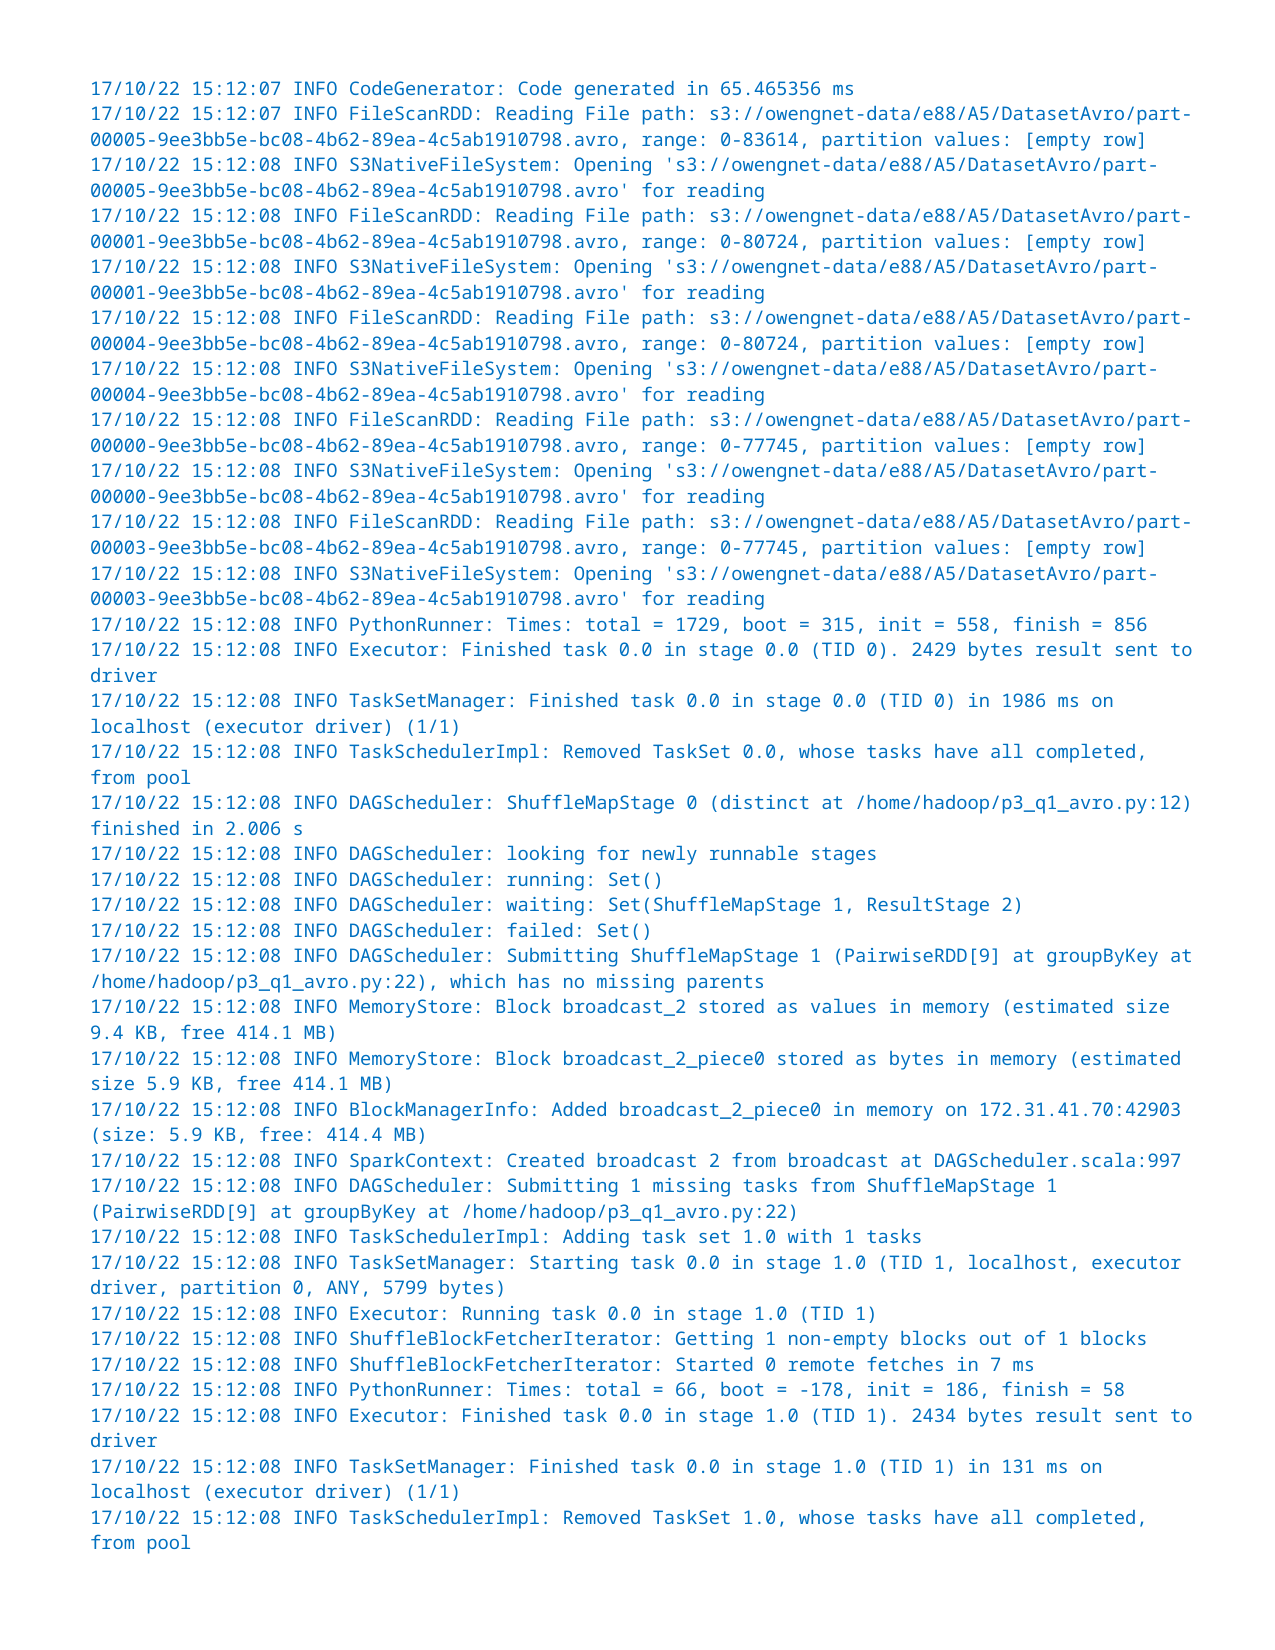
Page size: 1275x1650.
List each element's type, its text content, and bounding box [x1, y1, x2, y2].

text 17/10/22 15:12:08 INFO DAGScheduler: Submitting 1 missing tasks from ShuffleMapStage 1 (PairwiseRDD[9] at groupByKey at /home/hadoop/p3_q1_avro.py:22) [90, 1172, 1200, 1223]
text 17/10/22 15:12:08 INFO DAGScheduler: waiting: Set(ShuffleMapStage 1, ResultStage 2) [90, 892, 1200, 917]
text 17/10/22 15:12:08 INFO TaskSetManager: Finished task 0.0 in stage 0.0 (TID 0) in 1986 ms on localhost (executor driver) (1/1) [90, 687, 1200, 738]
text 17/10/22 15:12:08 INFO Executor: Finished task 0.0 in stage 1.0 (TID 1). 2434 bytes result sent to driver [90, 1402, 1200, 1453]
text 17/10/22 15:12:08 INFO DAGScheduler: failed: Set() [90, 917, 1200, 943]
text 17/10/22 15:12:08 INFO Executor: Finished task 0.0 in stage 0.0 (TID 0). 2429 bytes result sent to driver [90, 636, 1200, 687]
text 17/10/22 15:12:08 INFO MemoryStore: Block broadcast_2 stored as values in memory (estimated size 9.4 KB, free 414.1 MB) [90, 994, 1200, 1045]
text 17/10/22 15:12:08 INFO FileScanRDD: Reading File path: s3://owengnet-data/e88/A5/DatasetAvro/part-00001-9ee3bb5e-bc08-4b62-89ea-4c5ab1910798.avro, range: 0-80724, partition values: [empty row] [90, 203, 1200, 254]
text 17/10/22 15:12:07 INFO CodeGenerator: Code generated in 65.465356 ms [90, 75, 1200, 101]
text 17/10/22 15:12:08 INFO TaskSetManager: Finished task 0.0 in stage 1.0 (TID 1) in 131 ms on localhost (executor driver) (1/1) [90, 1453, 1200, 1504]
text 17/10/22 15:12:08 INFO ShuffleBlockFetcherIterator: Started 0 remote fetches in 7 ms [90, 1351, 1200, 1377]
text 17/10/22 15:12:08 INFO TaskSchedulerImpl: Adding task set 1.0 with 1 tasks [90, 1223, 1200, 1249]
text 17/10/22 15:12:08 INFO PythonRunner: Times: total = 1729, boot = 315, init = 558, finish = 856 [90, 611, 1200, 636]
text 17/10/22 15:12:08 INFO FileScanRDD: Reading File path: s3://owengnet-data/e88/A5/DatasetAvro/part-00003-9ee3bb5e-bc08-4b62-89ea-4c5ab1910798.avro, range: 0-77745, partition values: [empty row] [90, 509, 1200, 560]
text 17/10/22 15:12:08 INFO S3NativeFileSystem: Opening 's3://owengnet-data/e88/A5/DatasetAvro/part-00005-9ee3bb5e-bc08-4b62-89ea-4c5ab1910798.avro' for reading [90, 152, 1200, 203]
text 17/10/22 15:12:08 INFO TaskSetManager: Starting task 0.0 in stage 1.0 (TID 1, localhost, executor driver, partition 0, ANY, 5799 bytes) [90, 1249, 1200, 1300]
text 17/10/22 15:12:08 INFO Executor: Running task 0.0 in stage 1.0 (TID 1) [90, 1300, 1200, 1326]
text 17/10/22 15:12:08 INFO ShuffleBlockFetcherIterator: Getting 1 non-empty blocks out of 1 blocks [90, 1326, 1200, 1351]
text 17/10/22 15:12:08 INFO S3NativeFileSystem: Opening 's3://owengnet-data/e88/A5/DatasetAvro/part-00004-9ee3bb5e-bc08-4b62-89ea-4c5ab1910798.avro' for reading [90, 356, 1200, 407]
text 17/10/22 15:12:08 INFO MemoryStore: Block broadcast_2_piece0 stored as bytes in memory (estimated size 5.9 KB, free 414.1 MB) [90, 1045, 1200, 1096]
text 17/10/22 15:12:08 INFO S3NativeFileSystem: Opening 's3://owengnet-data/e88/A5/DatasetAvro/part-00003-9ee3bb5e-bc08-4b62-89ea-4c5ab1910798.avro' for reading [90, 560, 1200, 611]
text 17/10/22 15:12:08 INFO BlockManagerInfo: Added broadcast_2_piece0 in memory on 172.31.41.70:42903 (size: 5.9 KB, free: 414.4 MB) [90, 1096, 1200, 1147]
text 17/10/22 15:12:08 INFO FileScanRDD: Reading File path: s3://owengnet-data/e88/A5/DatasetAvro/part-00000-9ee3bb5e-bc08-4b62-89ea-4c5ab1910798.avro, range: 0-77745, partition values: [empty row] [90, 407, 1200, 458]
text 17/10/22 15:12:08 INFO DAGScheduler: running: Set() [90, 866, 1200, 892]
text 17/10/22 15:12:08 INFO PythonRunner: Times: total = 66, boot = -178, init = 186, finish = 58 [90, 1377, 1200, 1402]
text 17/10/22 15:12:08 INFO DAGScheduler: ShuffleMapStage 0 (distinct at /home/hadoop/p3_q1_avro.py:12) finished in 2.006 s [90, 789, 1200, 841]
text 17/10/22 15:12:08 INFO FileScanRDD: Reading File path: s3://owengnet-data/e88/A5/DatasetAvro/part-00004-9ee3bb5e-bc08-4b62-89ea-4c5ab1910798.avro, range: 0-80724, partition values: [empty row] [90, 305, 1200, 356]
text 17/10/22 15:12:07 INFO FileScanRDD: Reading File path: s3://owengnet-data/e88/A5/DatasetAvro/part-00005-9ee3bb5e-bc08-4b62-89ea-4c5ab1910798.avro, range: 0-83614, partition values: [empty row] [90, 101, 1200, 152]
text 17/10/22 15:12:08 INFO S3NativeFileSystem: Opening 's3://owengnet-data/e88/A5/DatasetAvro/part-00001-9ee3bb5e-bc08-4b62-89ea-4c5ab1910798.avro' for reading [90, 254, 1200, 305]
text 17/10/22 15:12:08 INFO DAGScheduler: looking for newly runnable stages [90, 841, 1200, 866]
text 17/10/22 15:12:08 INFO TaskSchedulerImpl: Removed TaskSet 0.0, whose tasks have all completed, from pool [90, 738, 1200, 789]
text 17/10/22 15:12:08 INFO SparkContext: Created broadcast 2 from broadcast at DAGScheduler.scala:997 [90, 1147, 1200, 1172]
text 17/10/22 15:12:08 INFO S3NativeFileSystem: Opening 's3://owengnet-data/e88/A5/DatasetAvro/part-00000-9ee3bb5e-bc08-4b62-89ea-4c5ab1910798.avro' for reading [90, 458, 1200, 509]
text 17/10/22 15:12:08 INFO TaskSchedulerImpl: Removed TaskSet 1.0, whose tasks have all completed, from pool [90, 1504, 1200, 1555]
text 17/10/22 15:12:08 INFO DAGScheduler: Submitting ShuffleMapStage 1 (PairwiseRDD[9] at groupByKey at /home/hadoop/p3_q1_avro.py:22), which has no missing parents [90, 943, 1200, 994]
